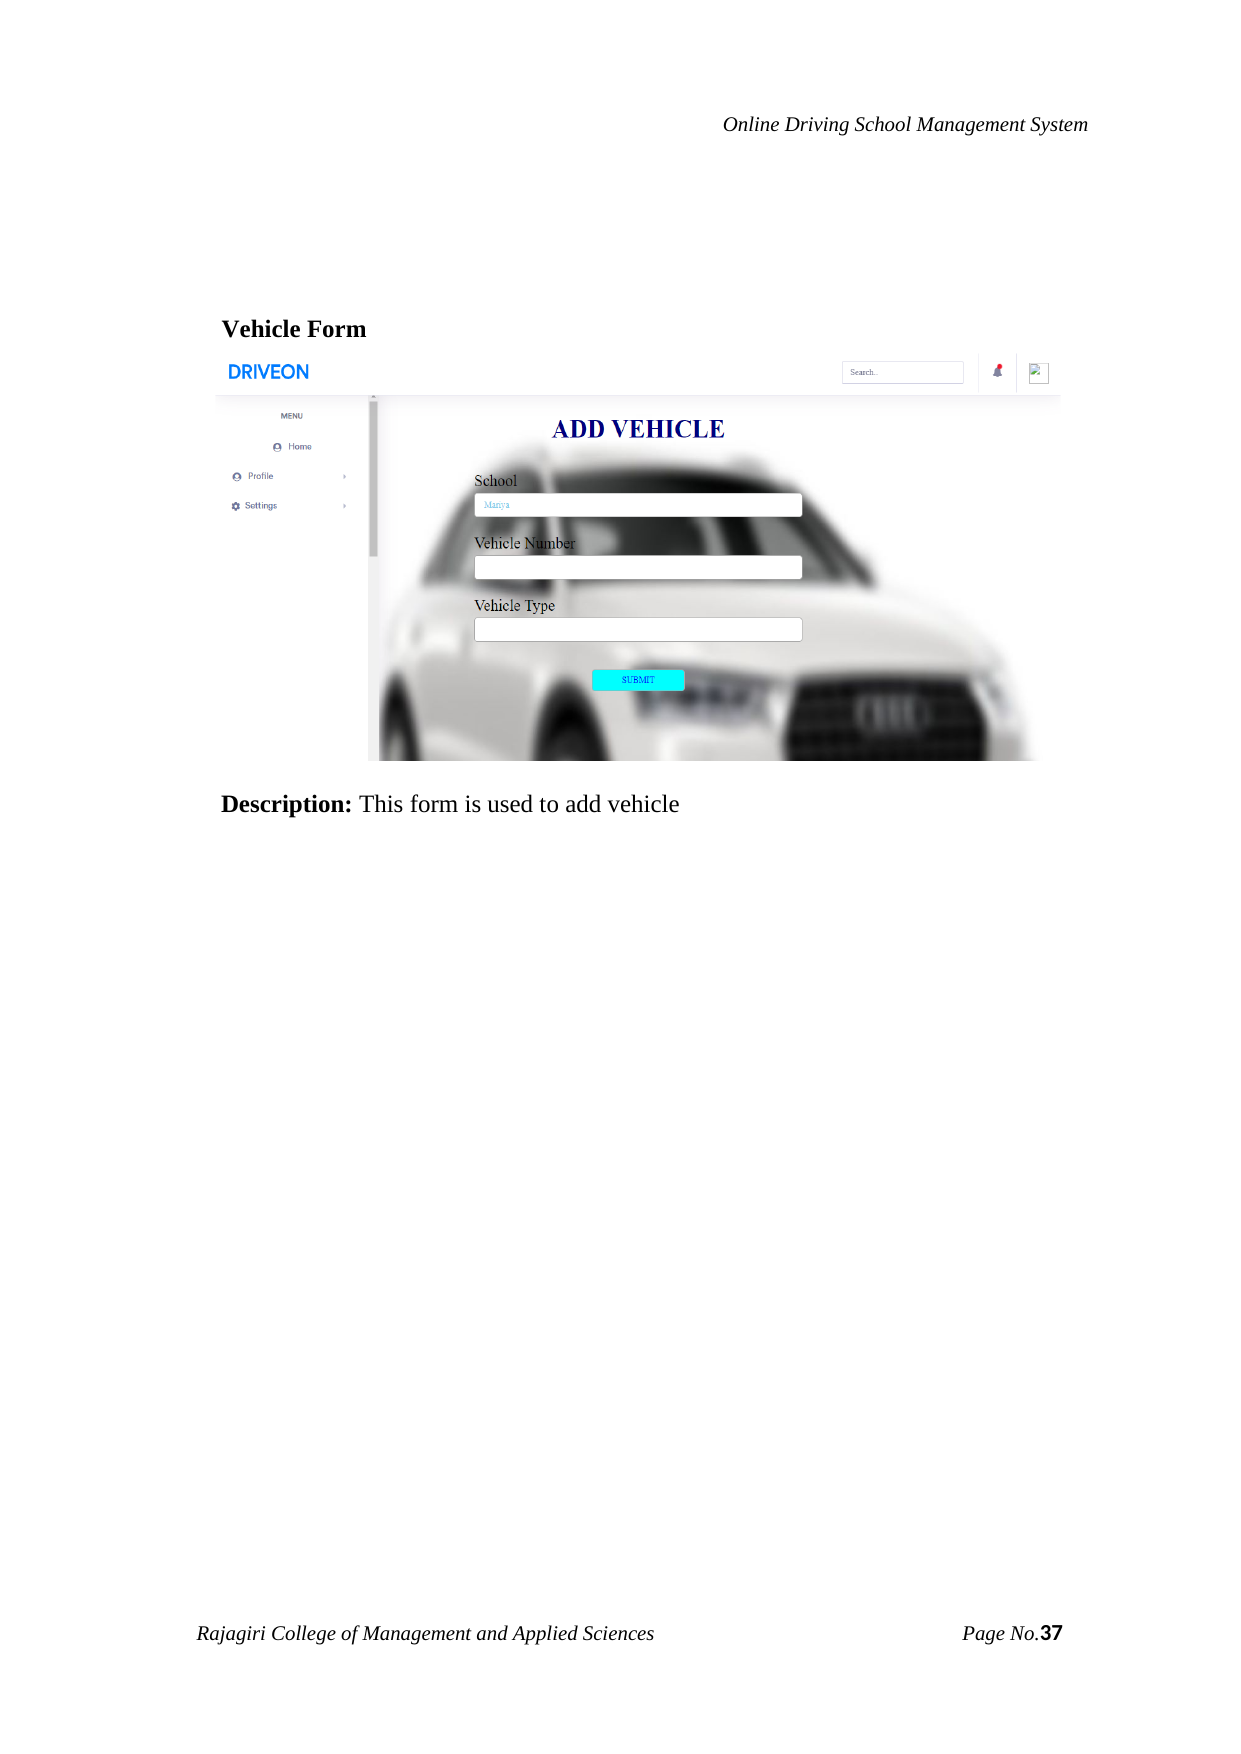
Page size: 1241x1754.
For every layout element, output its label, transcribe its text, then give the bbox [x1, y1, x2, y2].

text Vehicle Form [196, 314, 1090, 343]
picture [215, 351, 1061, 761]
